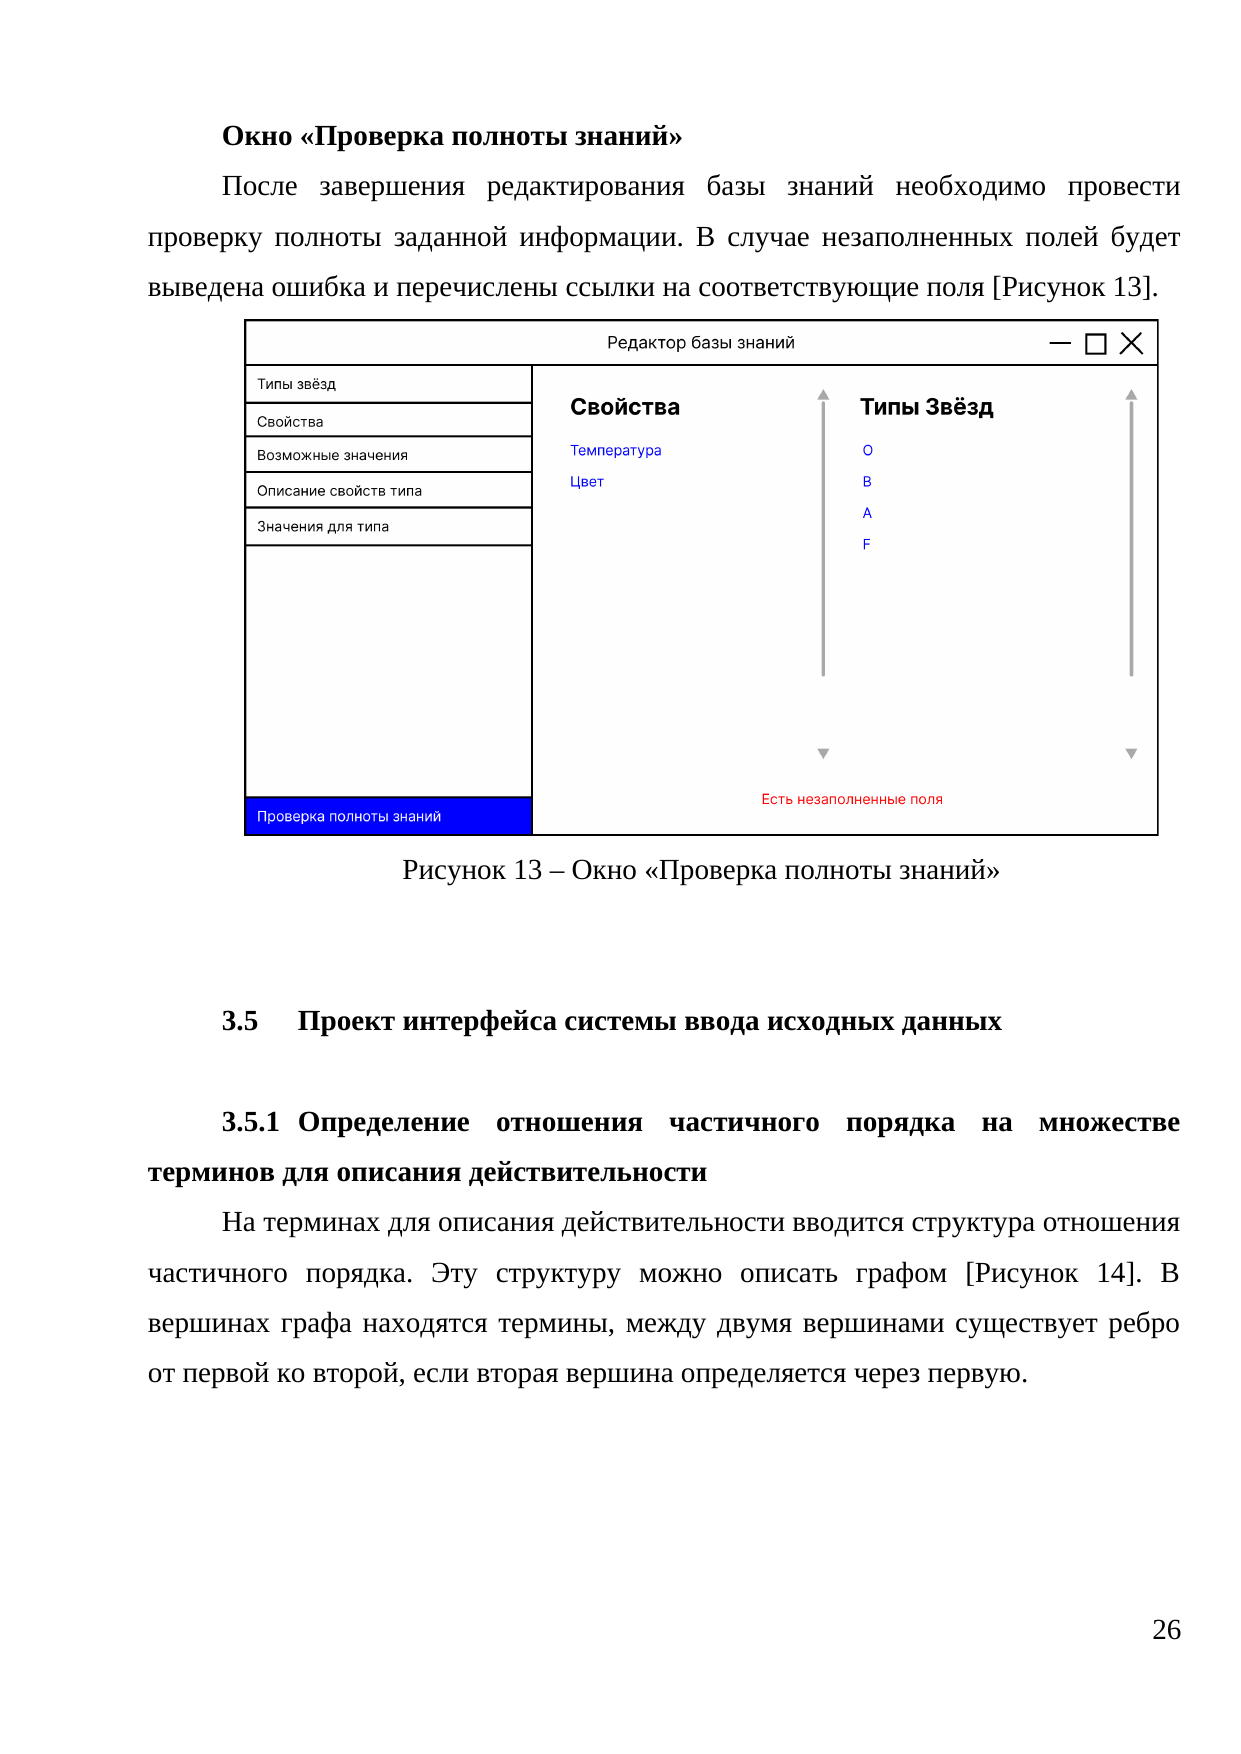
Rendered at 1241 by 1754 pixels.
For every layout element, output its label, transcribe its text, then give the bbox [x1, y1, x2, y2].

text После завершения редактирования базы знаний необходимо провести проверку полноты заданной информации. В случае незаполненных полей будет выведена ошибка и перечислены ссылки на соответствующие поля [Рисунок 13]. [148, 168, 1181, 303]
subtitle 3.5.1 Определение отношения частичного порядка на множестве терминов для описания действительности [148, 1104, 1181, 1188]
text Рисунок 13 – Окно «Проверка полноты знаний» [148, 852, 1181, 886]
picture [244, 319, 1159, 836]
text Окно «Проверка полноты знаний» [148, 118, 1181, 152]
text На терминах для описания действительности вводится структура отношения частичного порядка. Эту структуру можно описать графом [Рисунок 14]. В вершинах графа находятся термины, между двумя вершинами существует ребро от первой ко второй, если вторая вершина определяется через первую. [148, 1204, 1181, 1389]
subtitle 3.5 Проект интерфейса системы ввода исходных данных [148, 1003, 1181, 1037]
